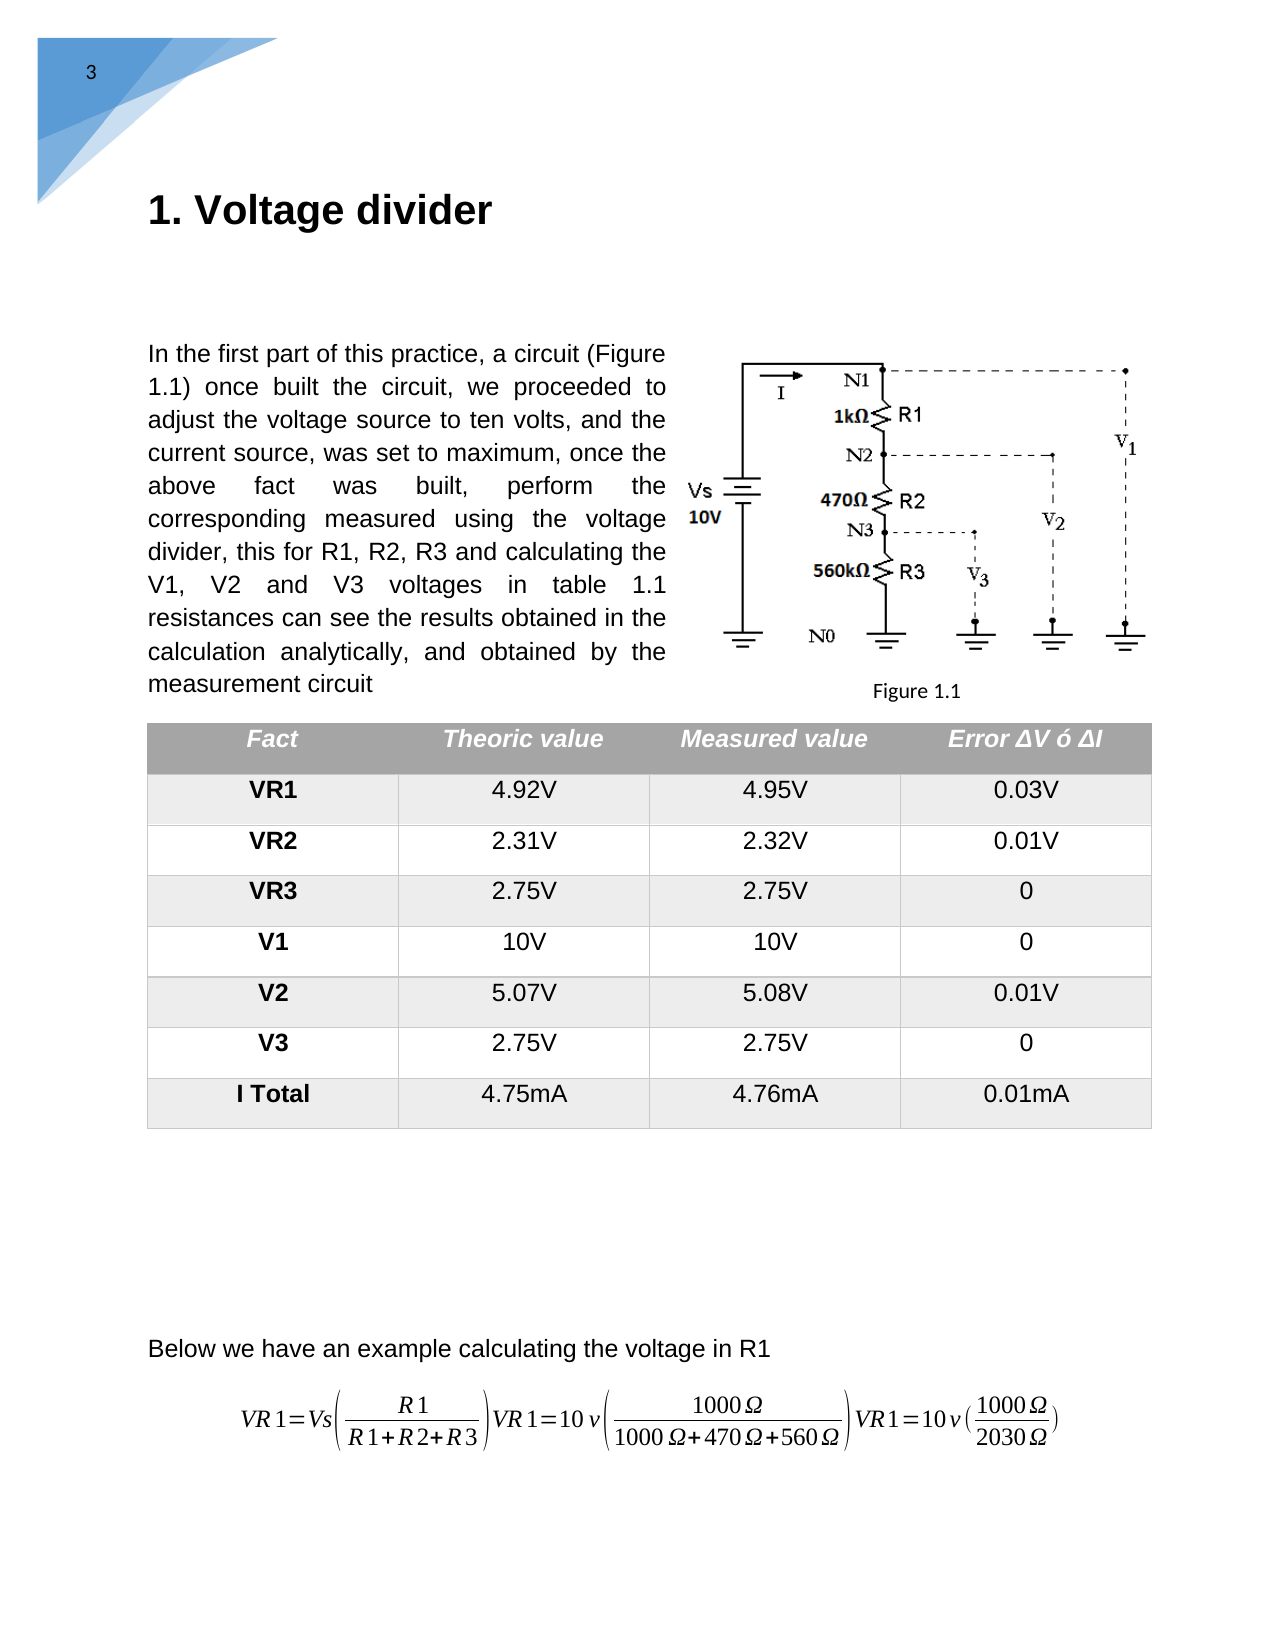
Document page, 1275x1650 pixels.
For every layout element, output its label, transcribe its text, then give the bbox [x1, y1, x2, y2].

table_cell VR1 [148, 775, 398, 824]
table_cell 10V [399, 927, 649, 976]
table_cell 5.08V [650, 978, 900, 1027]
table_cell I Total [148, 1079, 398, 1128]
table_cell 2.32V [650, 826, 900, 875]
table_header Measured value [650, 724, 900, 774]
picture [685, 350, 1154, 667]
table_cell 5.07V [399, 978, 649, 1027]
table_cell 4.92V [399, 775, 649, 824]
table_cell V2 [148, 978, 398, 1027]
table_cell 2.75V [399, 1028, 649, 1078]
table_cell VR2 [148, 826, 398, 875]
table_cell V1 [148, 927, 398, 976]
picture [37, 37, 279, 206]
table_cell 2.75V [650, 876, 900, 926]
table_cell 2.75V [650, 1028, 900, 1078]
table_cell 4.95V [650, 775, 900, 824]
table_cell 4.75mA [399, 1079, 649, 1128]
table_cell 0.03V [901, 775, 1151, 824]
subtitle 1. Voltage divider [148, 185, 1152, 233]
table_cell 2.75V [399, 876, 649, 926]
table_cell VR3 [148, 876, 398, 926]
table_cell 0 [901, 927, 1151, 976]
table_cell 10V [650, 927, 900, 976]
table_cell 0 [901, 876, 1151, 926]
table_cell 4.76mA [650, 1079, 900, 1128]
text Below we have an example calculating the voltage in R1 [148, 1333, 1152, 1362]
table_cell 0.01V [901, 826, 1151, 875]
table_cell 2.31V [399, 826, 649, 875]
table_header Error ΔV ó ΔI [901, 724, 1151, 774]
table_cell 0.01mA [901, 1079, 1151, 1128]
table_cell V3 [148, 1028, 398, 1078]
table_cell 0 [901, 1028, 1151, 1078]
table_cell 0.01V [901, 978, 1151, 1027]
table_header Theoric value [399, 724, 649, 774]
table_header Fact [148, 724, 398, 774]
